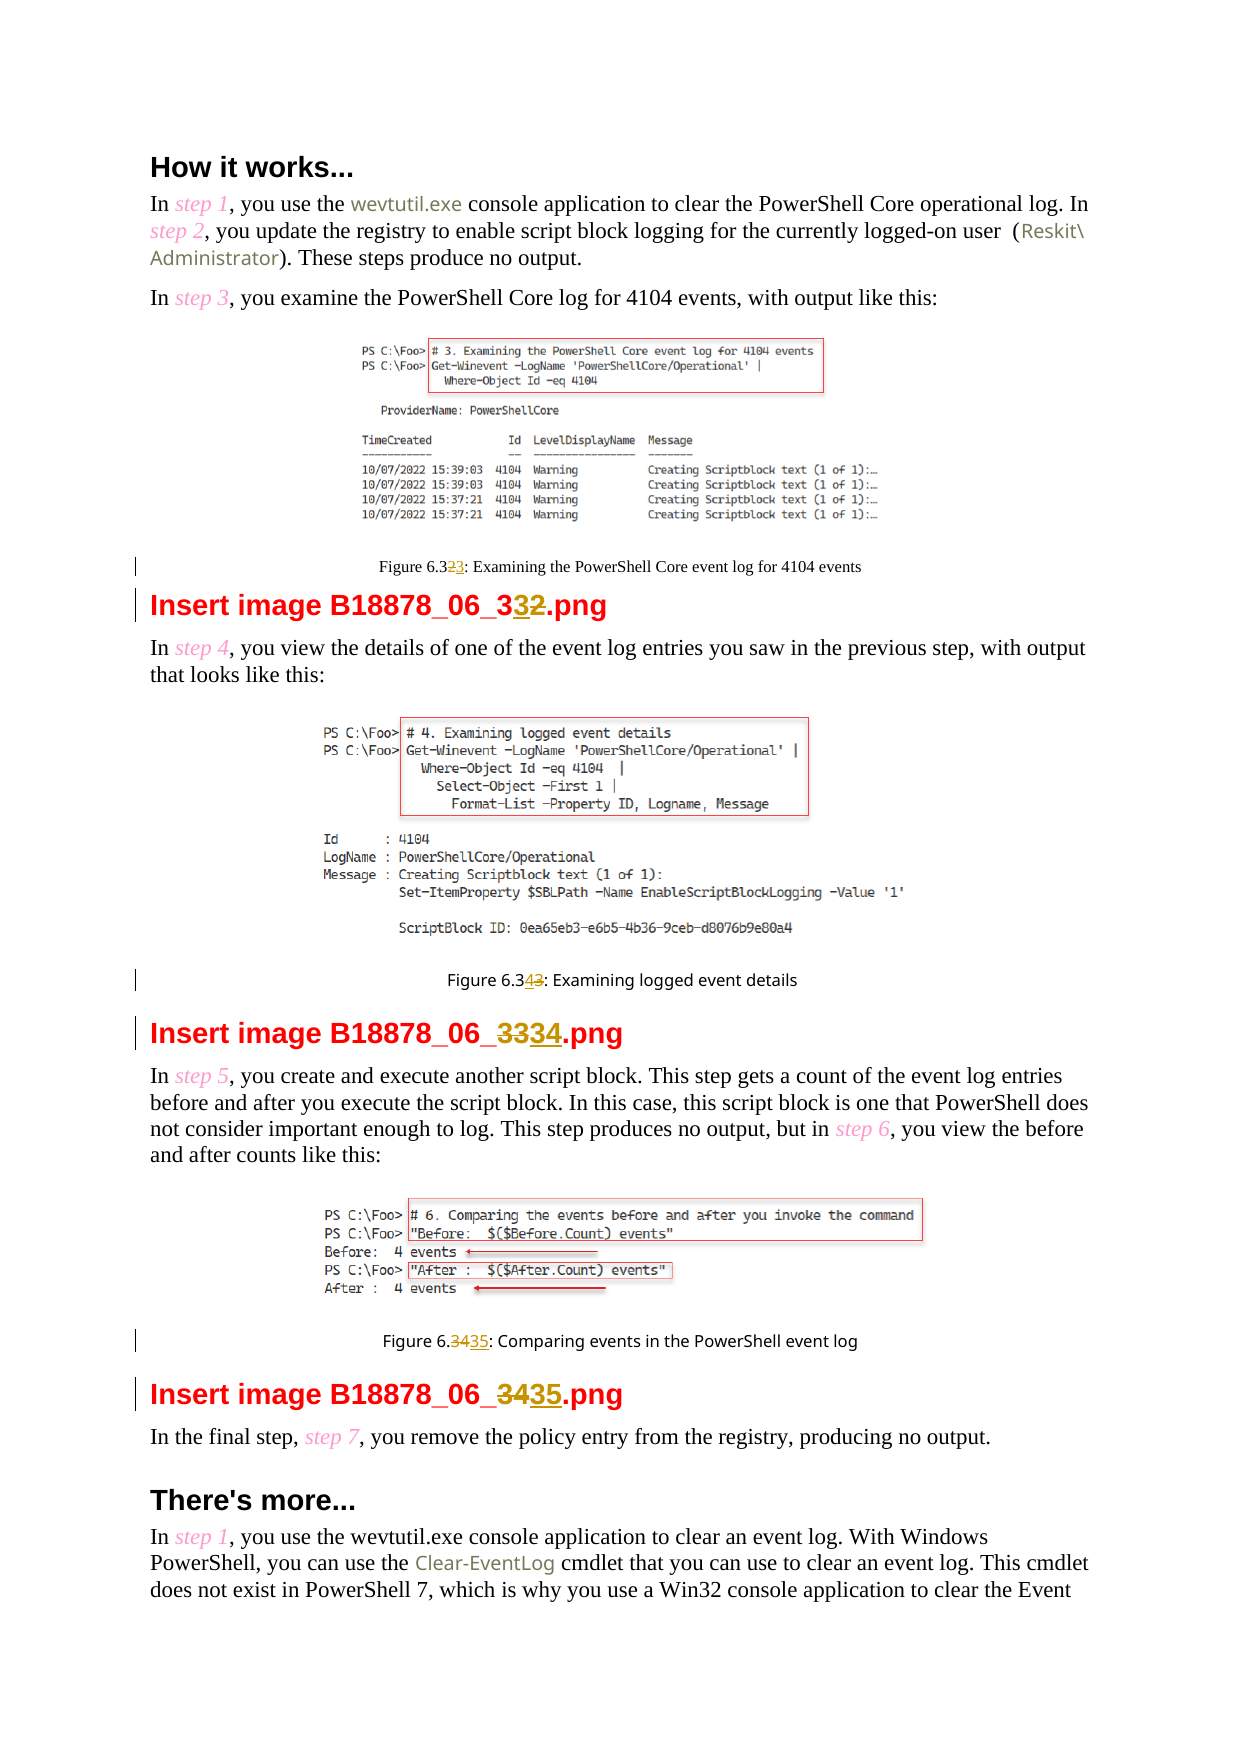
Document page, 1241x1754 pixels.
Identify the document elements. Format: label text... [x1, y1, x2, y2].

text In step 1, you use the wevtutil.exe console application to clear the PowerShell Core operational log. In step 2, you update the registry to enable script block logging for the currently logged-on user (Reskit\Administrator). These steps produce no output. [150, 190, 1090, 271]
picture [310, 712, 930, 944]
text Figure 6.3: Examining logged event details [150, 968, 1090, 991]
text Insert image B18878_06_3.png [150, 588, 1090, 622]
text In step 3, you examine the PowerShell Core log for 4104 events, with output like this: [150, 284, 1090, 310]
text In the final step, step 7, you remove the policy entry from the registry, producing no output. [150, 1423, 1090, 1449]
subtitle How it works... [150, 150, 1090, 183]
text Figure 6.: Comparing events in the PowerShell event log [150, 1329, 1090, 1352]
text Figure 6.3: Examining the PowerShell Core event log for 4104 events [150, 557, 1090, 576]
text Insert image B18878_06_.png [150, 1377, 1090, 1411]
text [150, 1523, 1090, 1603]
text In step 5, you create and execute another script block. This step gets a count of the event log entries before and after you execute the script block. In this case, this script block is one that PowerShell does not consider important enough to log. This step produces no output, but in step 6, you view the before and after counts like this: [150, 1062, 1090, 1168]
subtitle There's more... [150, 1483, 1090, 1516]
picture [350, 335, 895, 532]
text In step 4, you view the details of one of the event log entries you saw in the previous step, with output that looks like this: [150, 634, 1090, 687]
text Insert image B18878_06_.png [150, 1016, 1090, 1050]
picture [312, 1192, 928, 1305]
